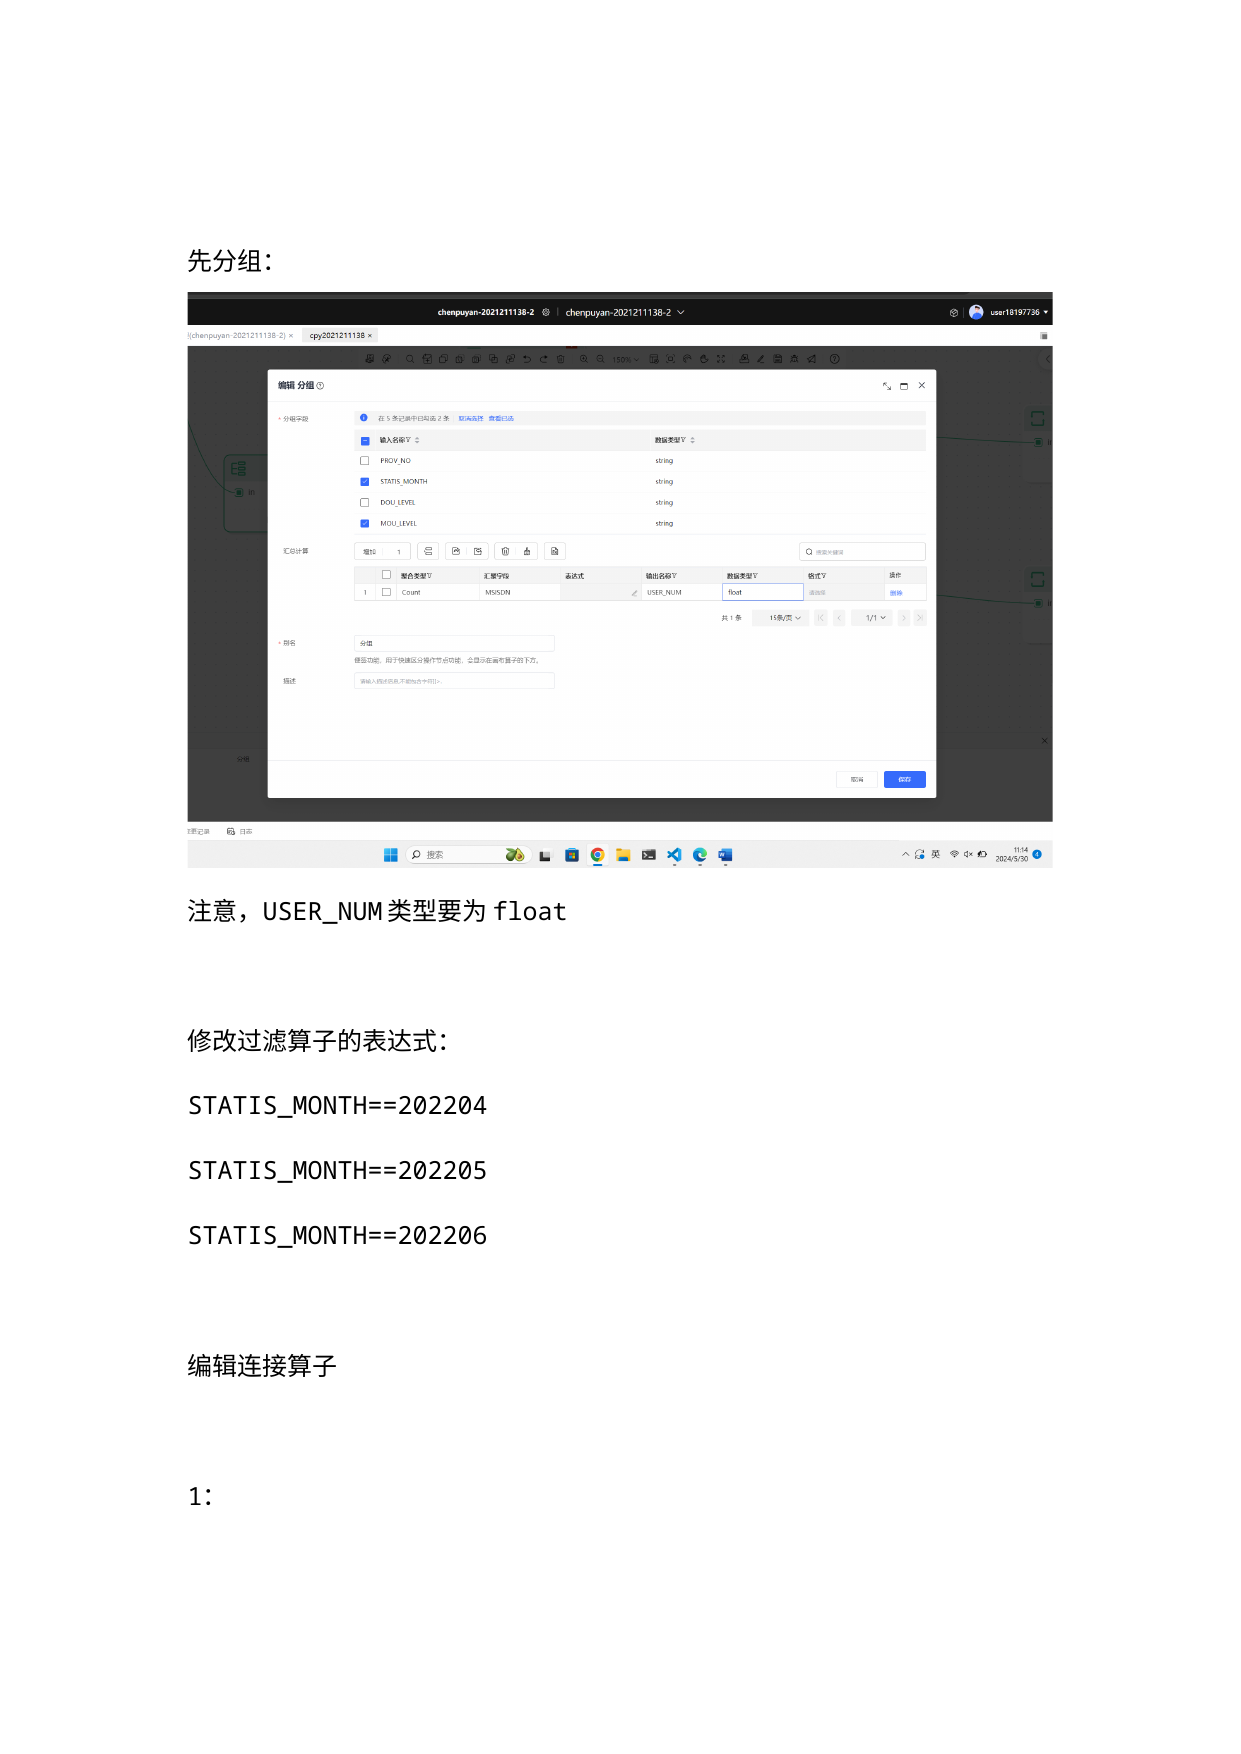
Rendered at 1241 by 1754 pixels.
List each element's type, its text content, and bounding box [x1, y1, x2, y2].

text STATIS_MONTH==202205 [187, 1137, 1053, 1202]
text STATIS_MONTH==202206 [187, 1202, 1053, 1267]
text 修改过滤算子的表达式： [187, 1007, 1053, 1072]
text 注意，USER_NUM类型要为float [187, 877, 1053, 942]
text 1： [187, 1462, 1053, 1527]
picture [187, 292, 1053, 868]
text 编辑连接算子 [187, 1332, 1053, 1397]
text 先分组： [187, 227, 1053, 292]
text STATIS_MONTH==202204 [187, 1072, 1053, 1137]
